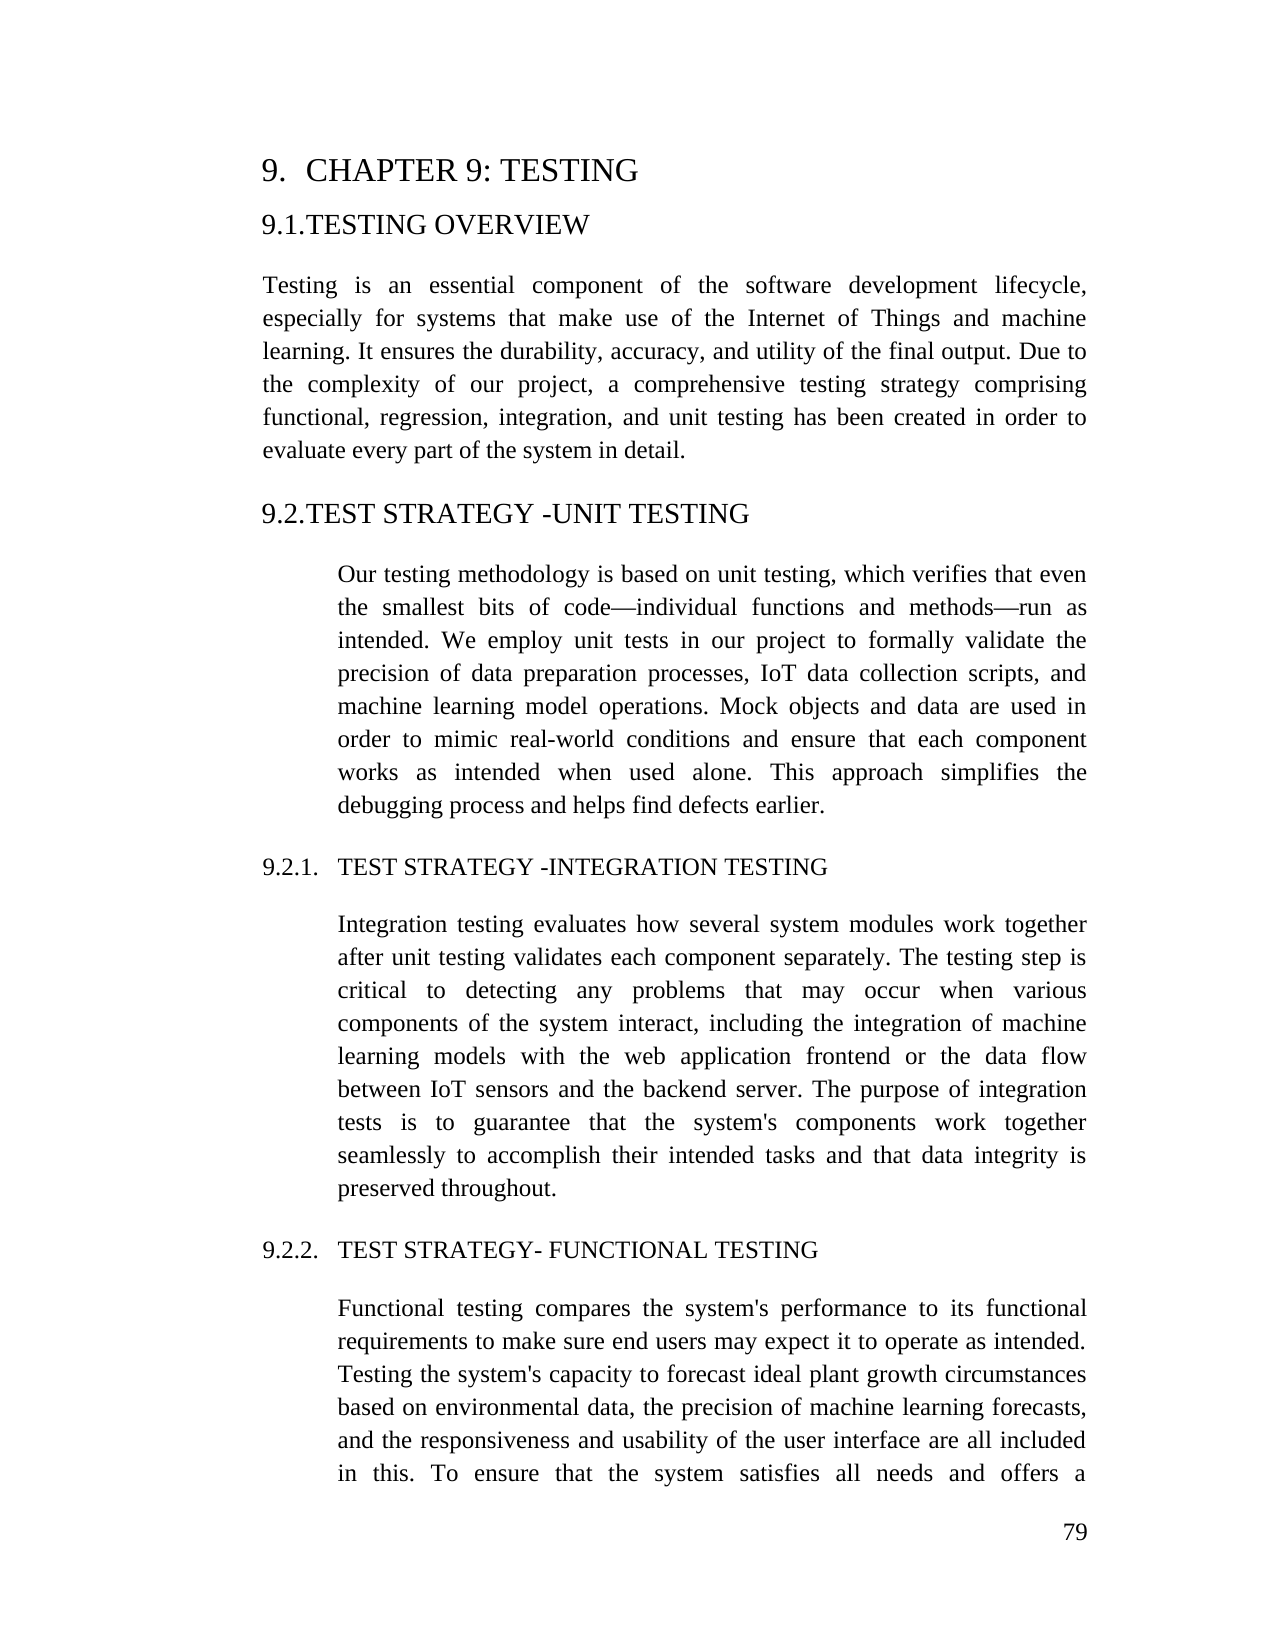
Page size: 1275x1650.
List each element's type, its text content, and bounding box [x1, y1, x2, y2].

list CHAPTER 9: TESTING [261, 150, 1087, 188]
subtitle TEST STRATEGY -INTEGRATION TESTING [262, 852, 1087, 881]
subtitle TESTING OVERVIEW [261, 207, 1087, 241]
list Integration testing evaluates how several system modules work together after unit testing validates each component separately. The testing step is critical to detecting any problems that may occur when various components of the system interact, including the integration of machine learning models with the web application frontend or the data flow between IoT sensors and the backend server. The purpose of integration tests is to guarantee that the system's components work together seamlessly to accomplish their intended tasks and that data integrity is preserved throughout. [337, 909, 1087, 1202]
subtitle TEST STRATEGY- FUNCTIONAL TESTING [262, 1235, 1087, 1264]
list Testing is an essential component of the software development lifecycle, especially for systems that make use of the Internet of Things and machine learning. It ensures the durability, accuracy, and utility of the final output. Due to the complexity of our project, a comprehensive testing strategy comprising functional, regression, integration, and unit testing has been created in order to evaluate every part of the system in detail. [262, 270, 1087, 464]
subtitle TEST STRATEGY -UNIT TESTING [261, 497, 1087, 530]
list Our testing methodology is based on unit testing, which verifies that even the smallest bits of code—individual functions and methods—run as intended. We employ unit tests in our project to formally validate the precision of data preparation processes, IoT data collection scripts, and machine learning model operations. Mock objects and data are used in order to mimic real-world conditions and ensure that each component works as intended when used alone. This approach simplifies the debugging process and helps find defects earlier. [337, 559, 1087, 819]
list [337, 1293, 1087, 1487]
